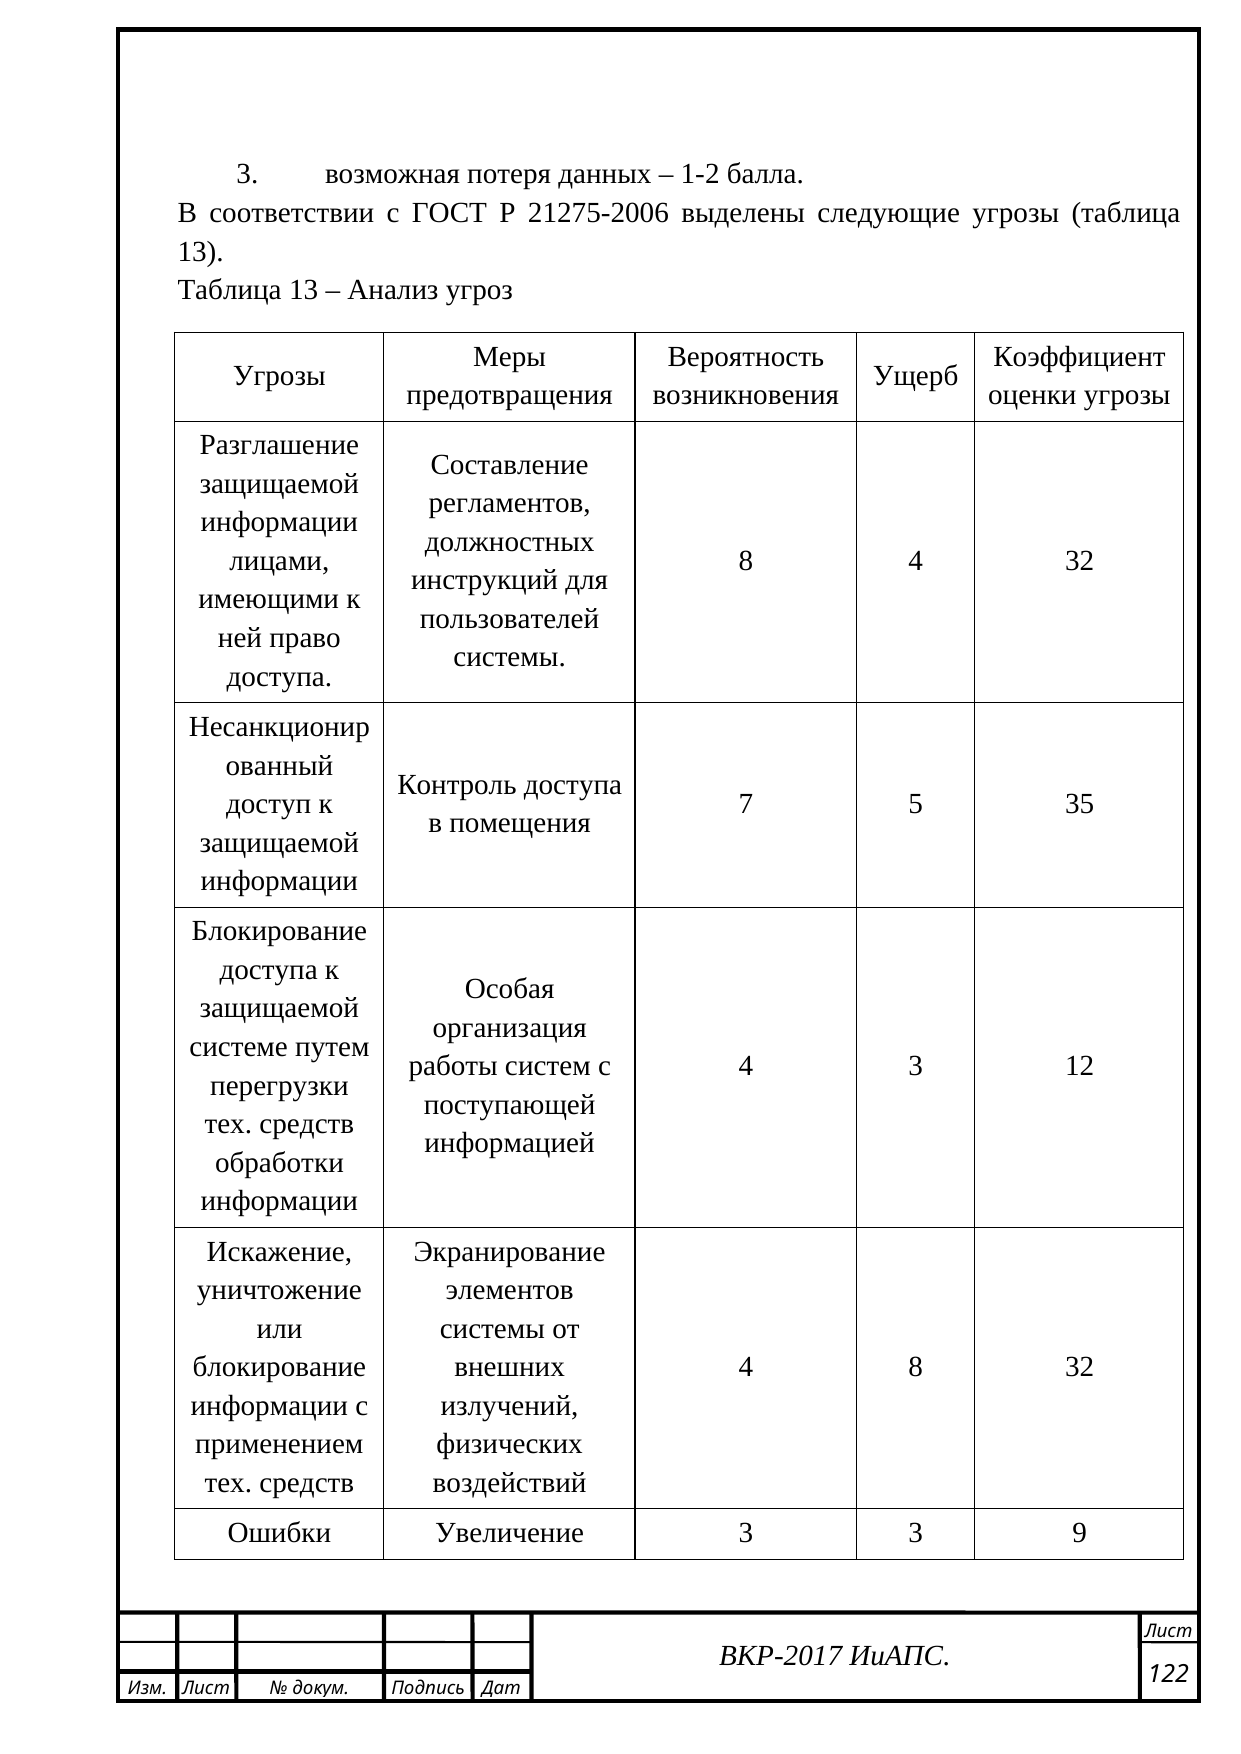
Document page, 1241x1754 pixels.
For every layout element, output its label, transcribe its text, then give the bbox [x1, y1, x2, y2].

table_header Угрозы [175, 333, 383, 421]
table_header Ущерб [857, 333, 974, 421]
table_header Меры предотвращения [384, 333, 634, 421]
table_header Вероятность возникновения [636, 333, 856, 421]
table_cell 5 [857, 703, 974, 907]
table_cell 8 [636, 422, 856, 702]
table_cell 32 [975, 1228, 1183, 1508]
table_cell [384, 1509, 634, 1558]
table_cell 9 [975, 1509, 1183, 1558]
table_cell 4 [857, 422, 974, 702]
table_cell Разглашение защищаемой информации лицами, имеющими к ней право доступа. [175, 422, 383, 702]
table_cell Блокирование доступа к защищаемой системе путем перегрузки тех. средств обработки информации [175, 908, 383, 1227]
table_cell 12 [975, 908, 1183, 1227]
table_cell 8 [857, 1228, 974, 1508]
table_cell 32 [975, 422, 1183, 702]
table_cell 3 [857, 908, 974, 1227]
table_cell 3 [636, 1509, 856, 1558]
text В соответствии с ГОСТ Р 21275-2006 выделены следующие угрозы (таблица 13). [177, 195, 1181, 267]
table_cell 35 [975, 703, 1183, 907]
text Таблица 13 – Анализ угроз [177, 272, 1152, 306]
table_cell Особая организация работы систем с поступающей информацией [384, 908, 634, 1227]
table_cell 4 [636, 908, 856, 1227]
list возможная потеря данных – 1-2 балла. [177, 157, 1181, 190]
table_cell 3 [857, 1509, 974, 1558]
table_cell Несанкционированный доступ к защищаемой информации [175, 703, 383, 907]
table_header Коэффициент оценки угрозы [975, 333, 1183, 421]
table_cell Контроль доступа в помещения [384, 703, 634, 907]
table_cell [175, 1509, 383, 1558]
table_cell Экранирование элементов системы от внешних излучений, физических воздействий [384, 1228, 634, 1508]
table_cell Искажение, уничтожение или блокирование информации с применением тех. средств [175, 1228, 383, 1508]
table_cell Составление регламентов, должностных инструкций для пользователей системы. [384, 422, 634, 702]
table_cell 4 [636, 1228, 856, 1508]
table_cell 7 [636, 703, 856, 907]
